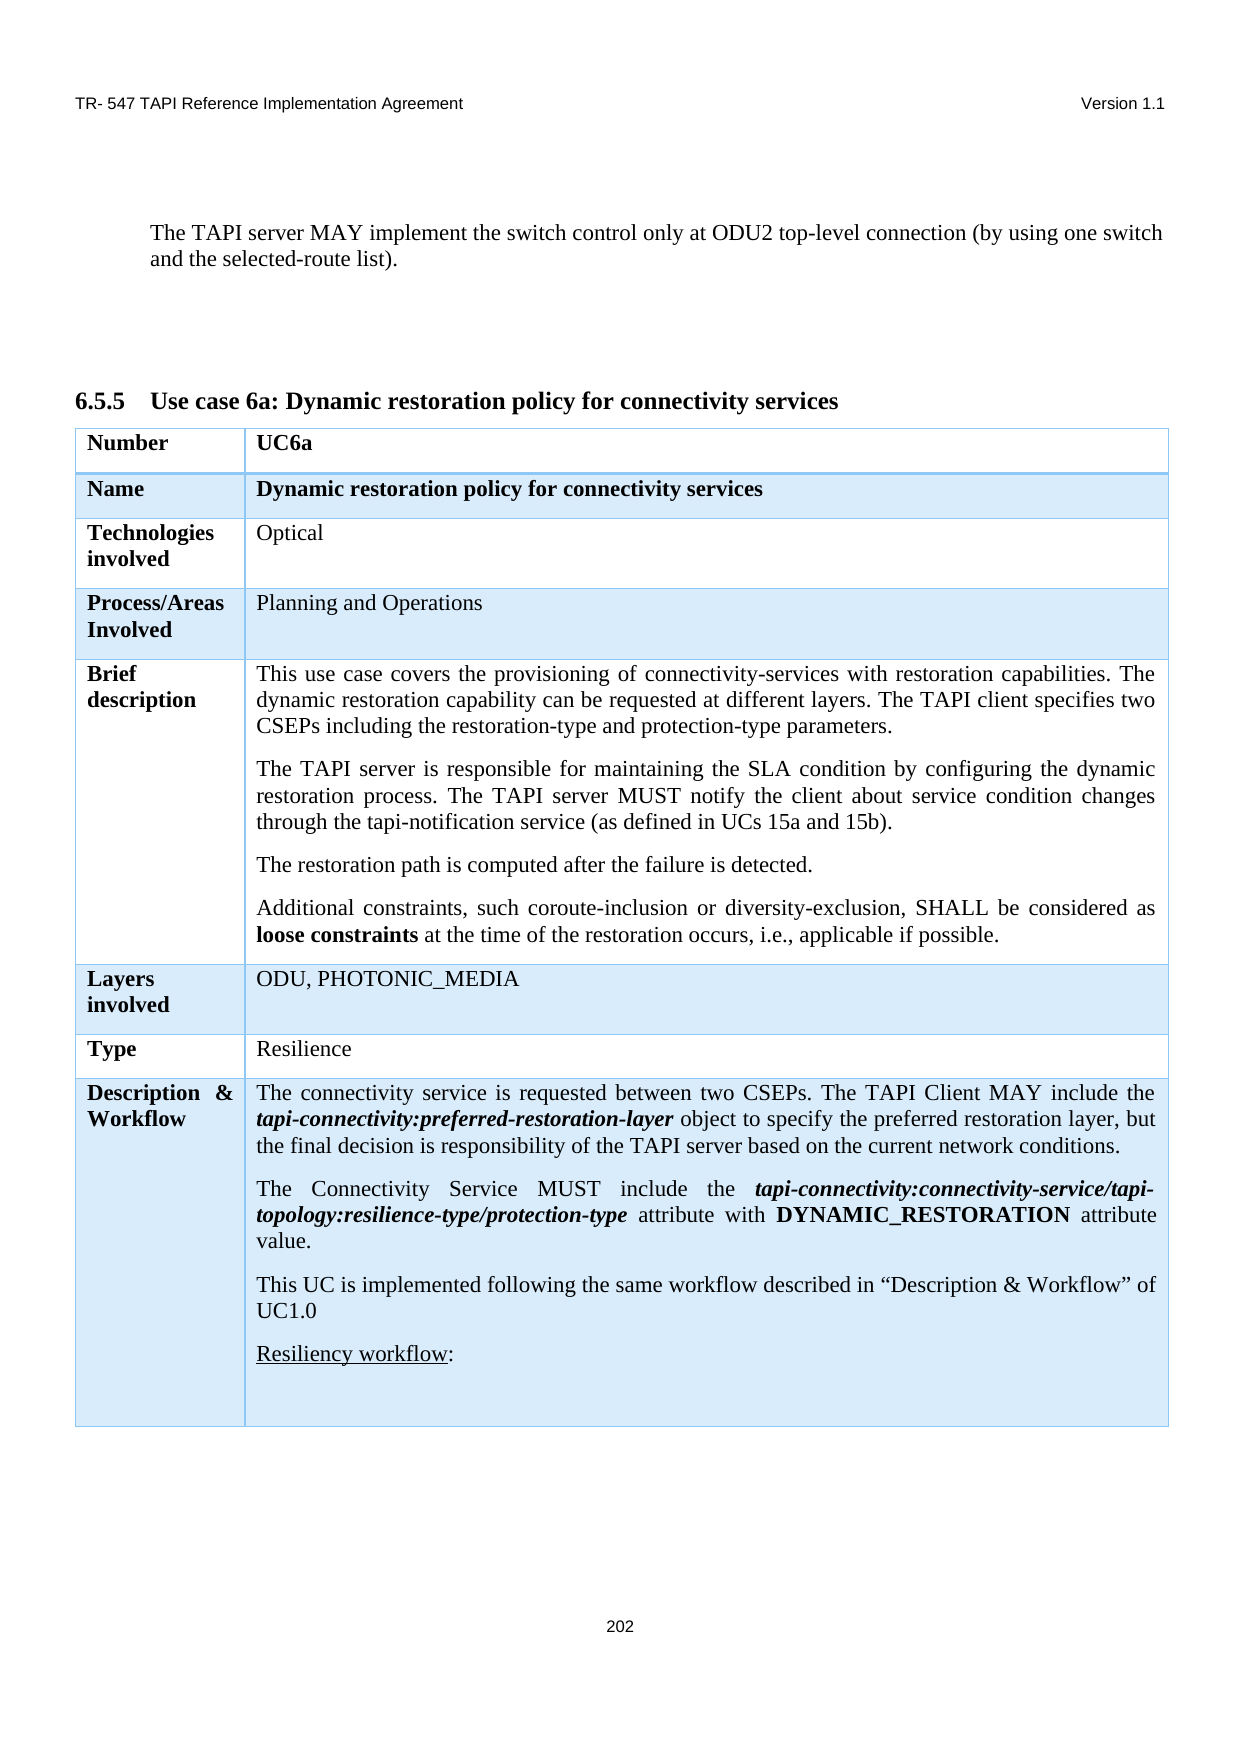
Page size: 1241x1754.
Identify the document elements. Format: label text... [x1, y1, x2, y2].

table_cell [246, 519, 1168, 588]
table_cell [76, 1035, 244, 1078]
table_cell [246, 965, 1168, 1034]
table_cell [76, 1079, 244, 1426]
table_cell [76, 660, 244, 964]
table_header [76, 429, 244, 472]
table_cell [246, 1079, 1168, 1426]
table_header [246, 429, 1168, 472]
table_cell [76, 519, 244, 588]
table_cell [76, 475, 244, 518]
subtitle Use case 6a: Dynamic restoration policy for connectivity services [75, 386, 1165, 415]
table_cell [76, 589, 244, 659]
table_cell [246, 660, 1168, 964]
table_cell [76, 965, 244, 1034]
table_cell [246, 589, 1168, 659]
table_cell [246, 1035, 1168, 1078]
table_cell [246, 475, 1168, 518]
text The TAPI server MAY implement the switch control only at ODU2 top-level connection (by using one switch and the selected-route list). [150, 218, 1165, 271]
